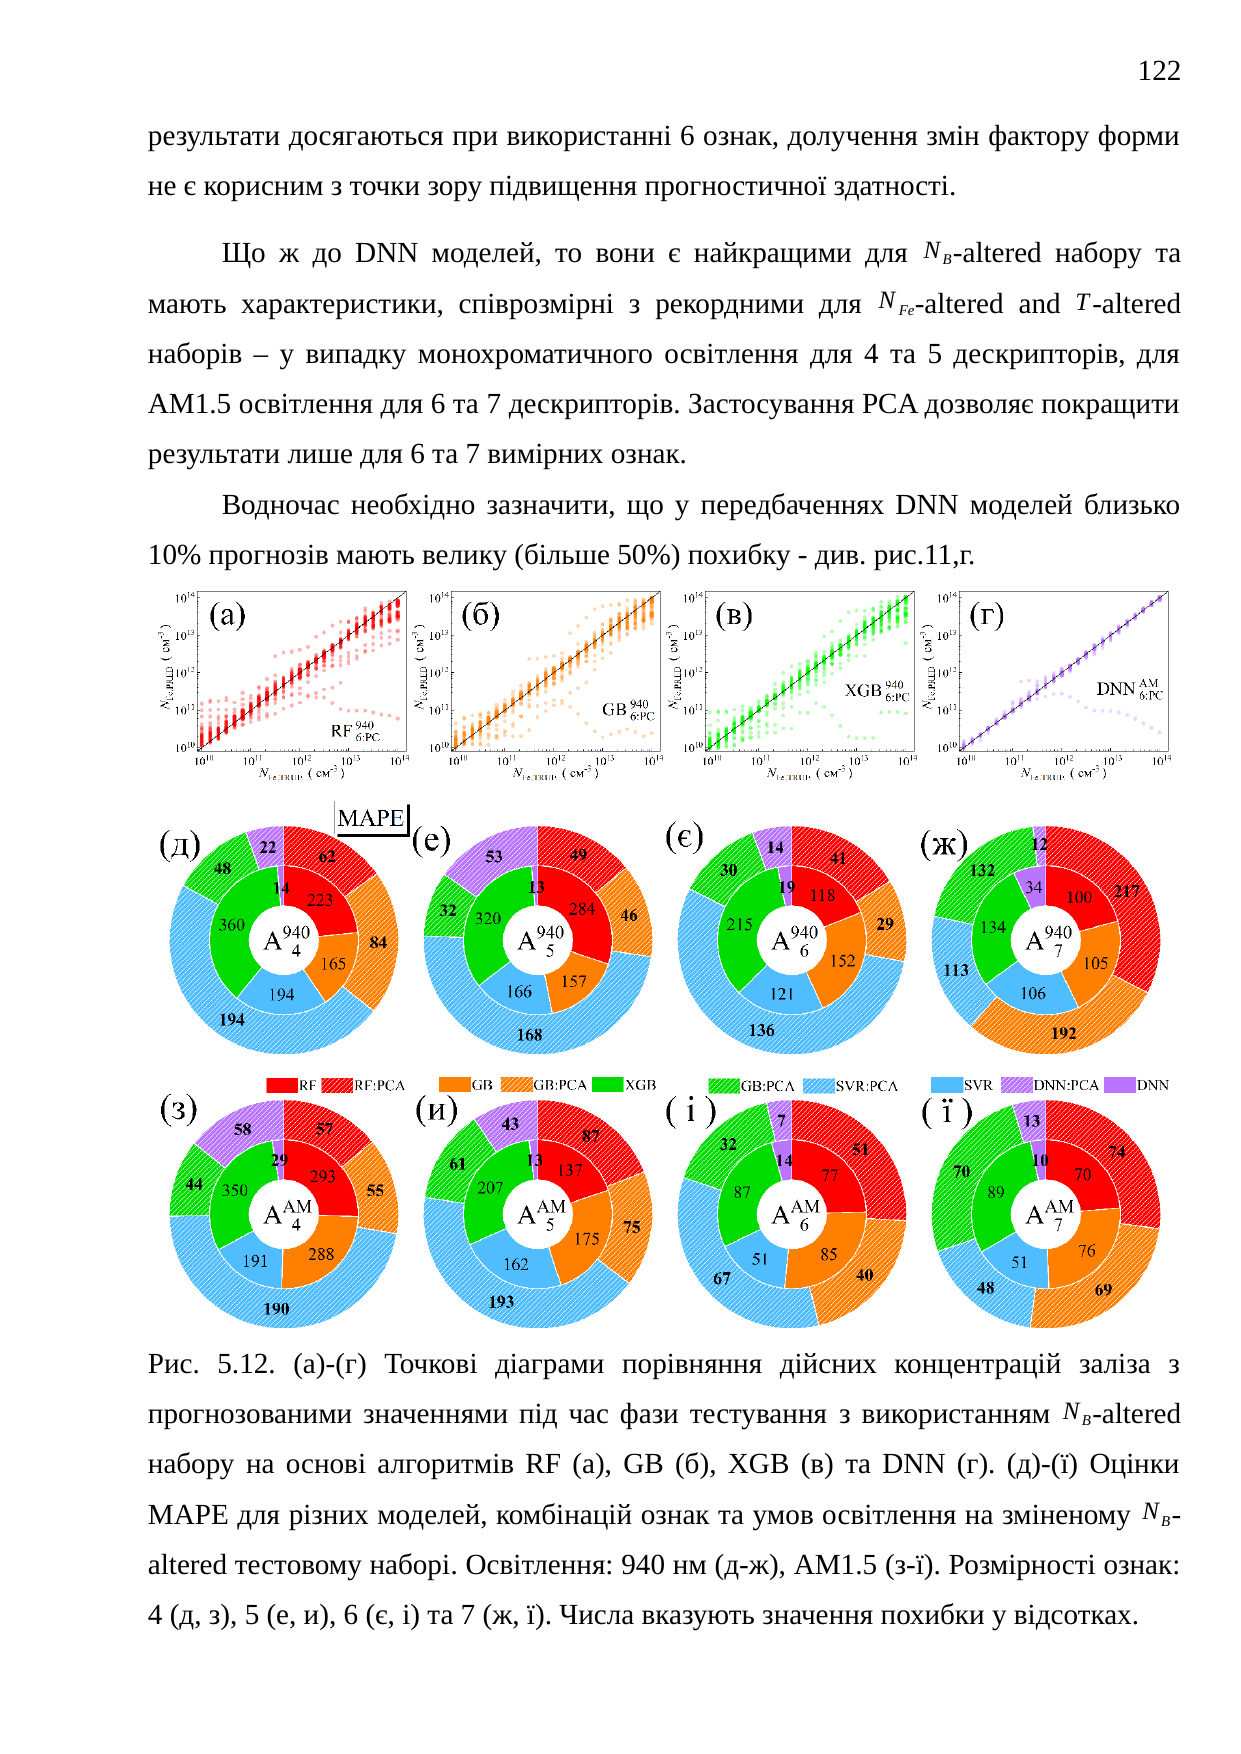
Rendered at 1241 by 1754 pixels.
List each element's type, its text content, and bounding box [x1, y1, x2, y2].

text Рис. 5.12. (а)-(г) Точкові діаграми порівняння дійсних концентрацій заліза з прогнозованими значеннями під час фази тестування з використанням -altered набору на основі алгоритмів RF (a), GB (б), XGB (в) та DNN (г). (д)-(ї) Оцінки MAPE для різних моделей, комбінацій ознак та умов освітлення на зміненому -altered тестовому наборі. Освітлення: 940 нм (д-ж), AM1.5 (з-ї). Розмірності ознак: 4 (д, з), 5 (е, и), 6 (є, і) та 7 (ж, ї). Числа вказують значення похибки у відсотках. [148, 1346, 1181, 1631]
picture [156, 1072, 1173, 1330]
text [148, 118, 1181, 202]
text Водночас необхідно зазначити, що у передбаченнях DNN моделей близько 10% прогнозів мають велику (більше 50%) похибку - див. рис.11,г. [148, 487, 1181, 571]
text Що ж до DNN моделей, то вони є найкращими для -altered набору та мають характеристики, співрозмірні з рекордними для -altered and -altered наборів – у випадку монохроматичного освітлення для 4 та 5 дескрипторів, для АМ1.5 освітлення для 6 та 7 дескрипторів. Застосування PCA дозволяє покращити результати лише для 6 та 7 вимірних ознак. [148, 235, 1181, 470]
picture [156, 798, 1173, 1056]
picture [156, 587, 1173, 782]
